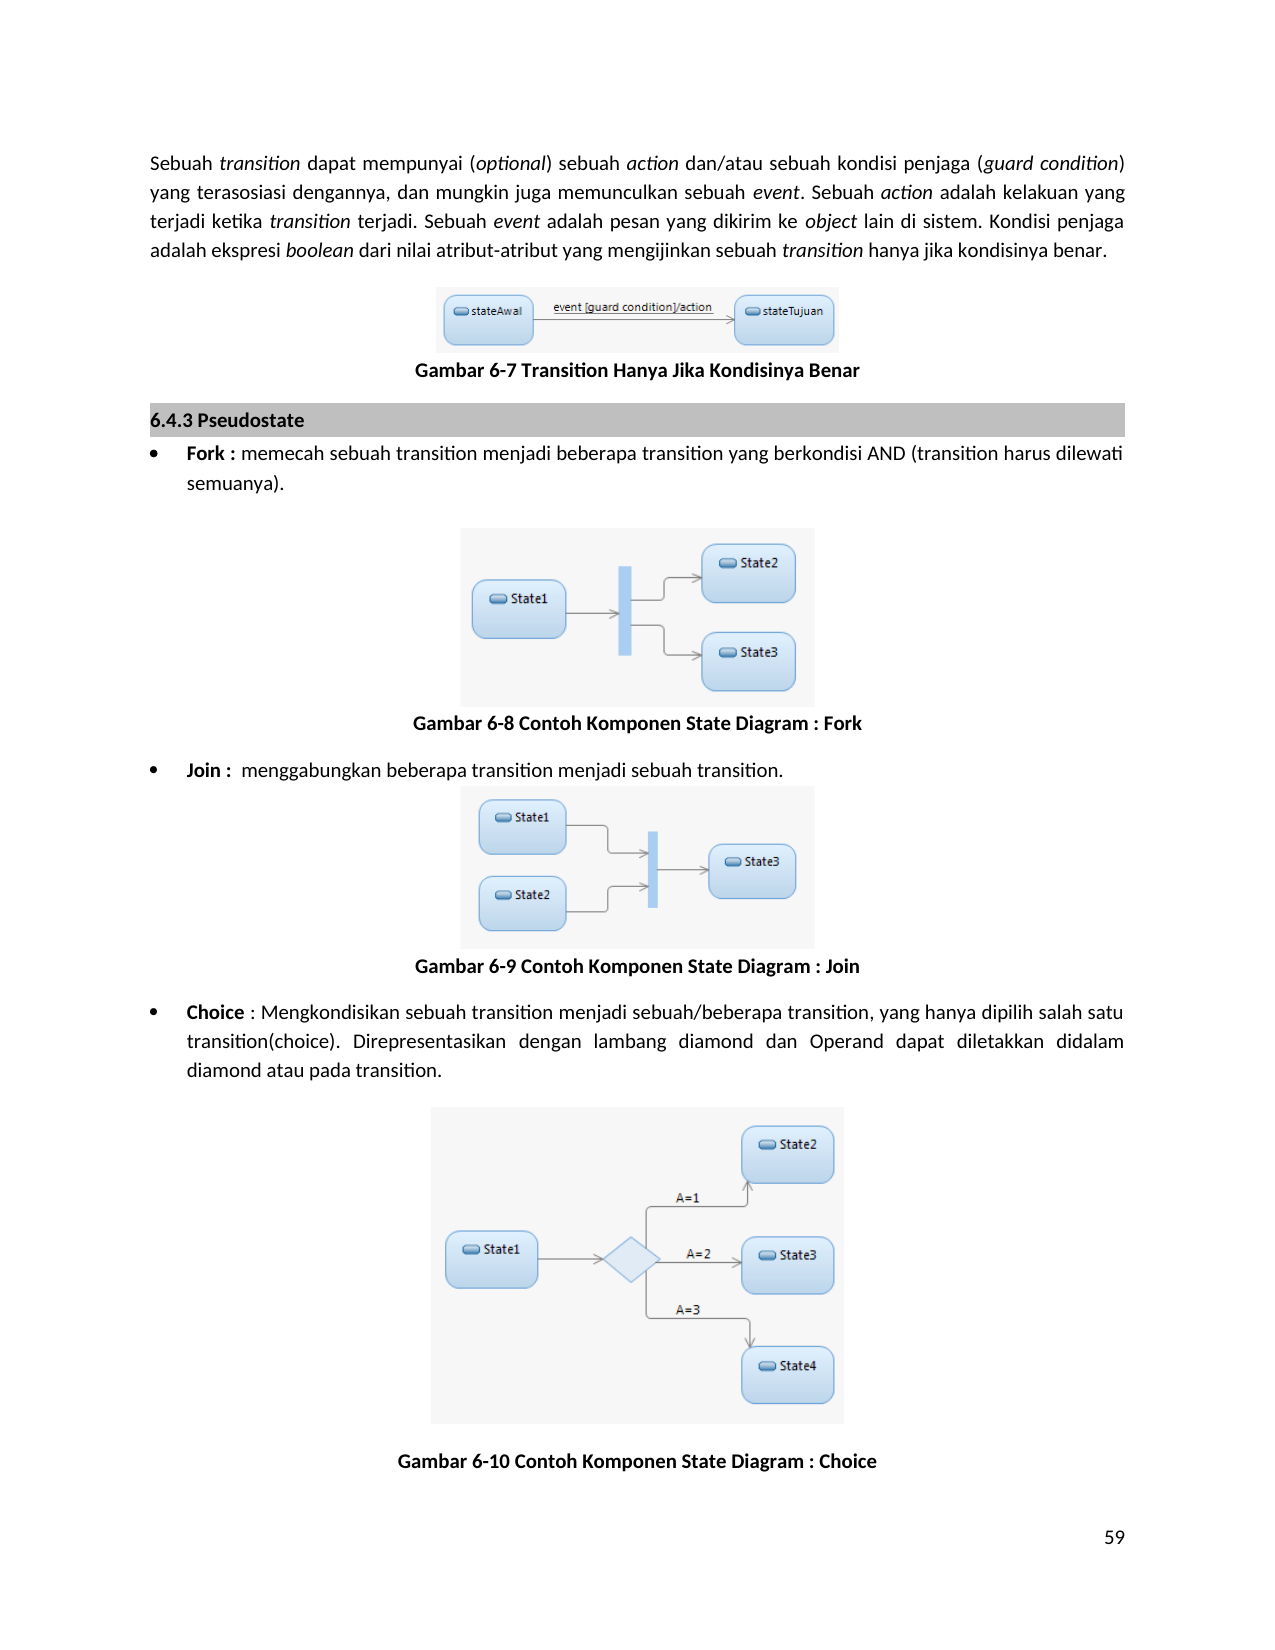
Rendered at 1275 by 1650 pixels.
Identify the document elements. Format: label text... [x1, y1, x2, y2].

picture [436, 287, 839, 353]
picture [430, 1107, 845, 1424]
picture [460, 528, 815, 707]
list Choice : Mengkondisikan sebuah transition menjadi sebuah/beberapa transition, yang hanya dipilih salah satu transition(choice). Direpresentasikan dengan lambang diamond dan Operand dapat diletakkan didalam diamond atau pada transition. [150, 999, 1125, 1083]
text Gambar 6-10 Contoh Komponen State Diagram : Choice [150, 1448, 1125, 1473]
list Fork : memecah sebuah transition menjadi beberapa transition yang berkondisi AND (transition harus dilewati semuanya). [150, 441, 1125, 495]
subtitle 6.4.3 Pseudostate [150, 405, 1125, 435]
text Gambar 6-9 Contoh Komponen State Diagram : Join [150, 953, 1125, 978]
list Join : menggabungkan beberapa transition menjadi sebuah transition. [150, 757, 1125, 782]
text Gambar 6-8 Contoh Komponen State Diagram : Fork [150, 711, 1125, 736]
text Sebuah transition dapat mempunyai (optional) sebuah action dan/atau sebuah kondisi penjaga (guard condition) yang terasosiasi dengannya, dan mungkin juga memunculkan sebuah event. Sebuah action adalah kelakuan yang terjadi ketika transition terjadi. Sebuah event adalah pesan yang dikirim ke object lain di sistem. Kondisi penjaga adalah ekspresi boolean dari nilai atribut-atribut yang mengijinkan sebuah transition hanya jika kondisinya benar. [150, 150, 1125, 263]
picture [460, 786, 815, 949]
text Gambar 6-7 Transition Hanya Jika Kondisinya Benar [150, 357, 1125, 382]
